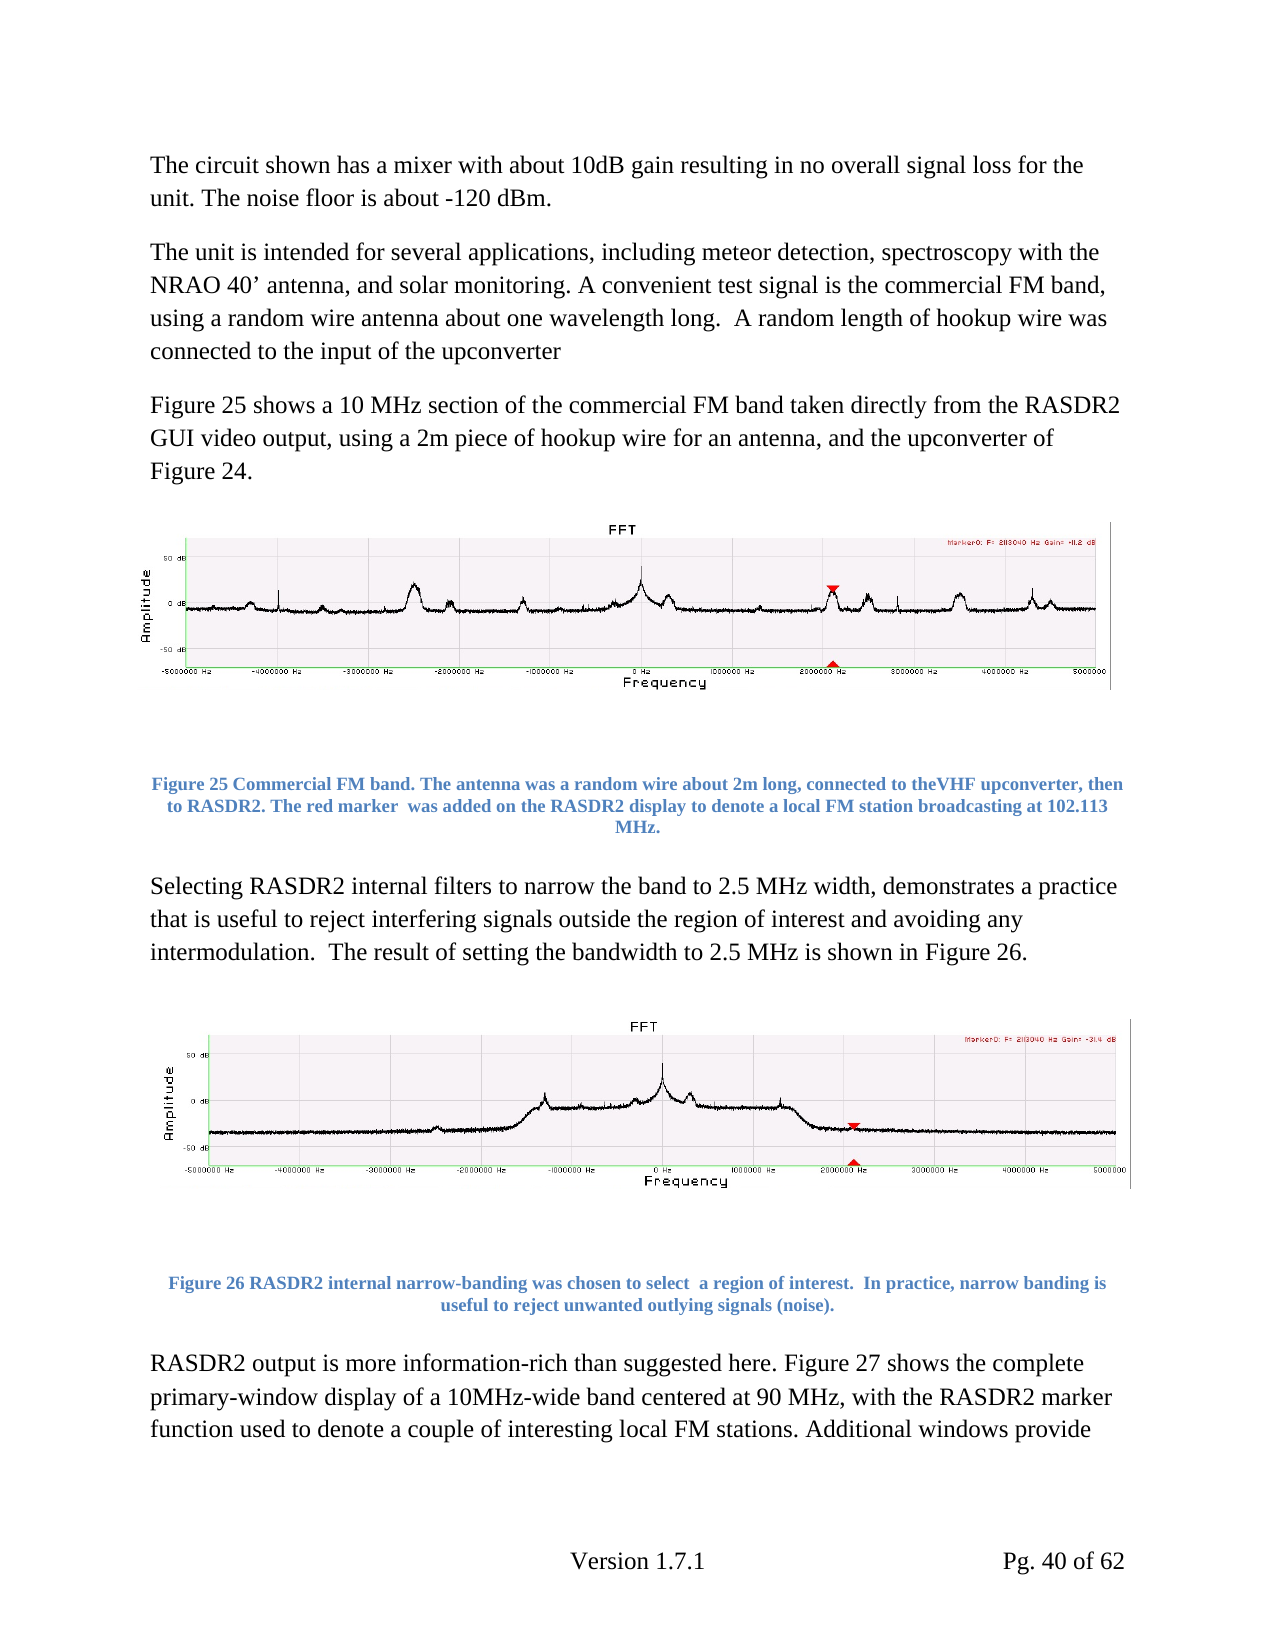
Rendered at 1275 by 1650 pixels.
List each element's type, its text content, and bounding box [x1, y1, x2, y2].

text Selecting RASDR2 internal filters to narrow the band to 2.5 MHz width, demonstrates a practice that is useful to reject interfering signals outside the region of interest and avoiding any intermodulation. The result of setting the bandwidth to 2.5 MHz is shown in . [150, 871, 1125, 966]
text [150, 1348, 1125, 1443]
text shows a 10 MHz section of the commercial FM band taken directly from the RASDR2 GUI video output, using a 2m piece of hookup wire for an antenna, and the upconverter of . [150, 390, 1125, 484]
text The circuit shown has a mixer with about 10dB gain resulting in no overall signal loss for the unit. The noise floor is about -120 dBm. [150, 150, 1125, 212]
text The unit is intended for several applications, including meteor detection, spectroscopy with the NRAO 40’ antenna, and solar monitoring. A convenient test signal is the commercial FM band, using a random wire antenna about one wavelength long. A random length of hookup wire was connected to the input of the upconverter [150, 237, 1125, 365]
